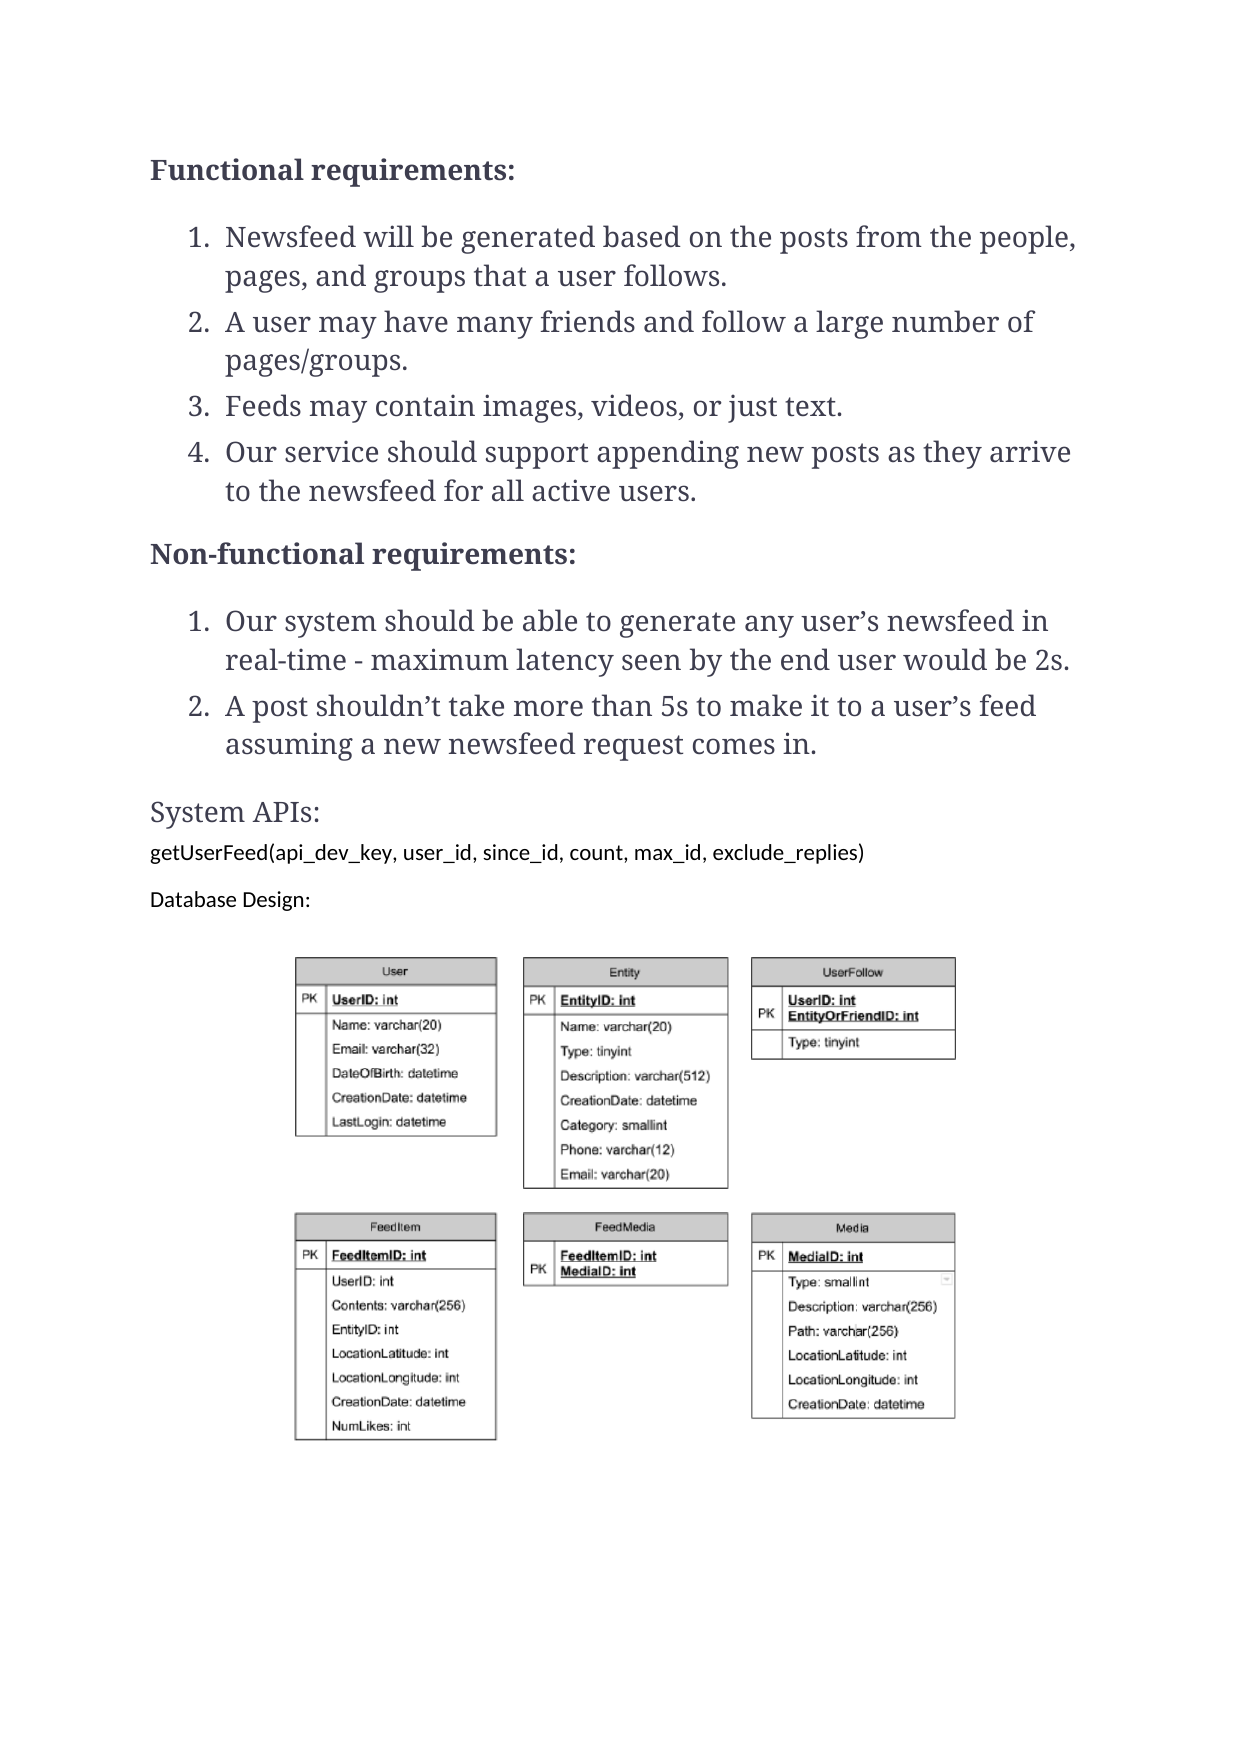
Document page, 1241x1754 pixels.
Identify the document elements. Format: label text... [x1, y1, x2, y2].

text System APIs: [150, 792, 1090, 830]
list Our service should support appending new posts as they arrive to the newsfeed for all active users. [187, 433, 1090, 509]
text Functional requirements: [150, 150, 1090, 188]
text getUserFeed(api_dev_key, user_id, since_id, count, max_id, exclude_replies) [150, 838, 1090, 866]
text Database Design: [150, 885, 1090, 913]
list Feeds may contain images, videos, or just text. [187, 386, 1090, 425]
list A user may have many friends and follow a large number of pages/groups. [187, 302, 1090, 379]
list Our system should be able to generate any user’s newsfeed in real-time - maximum latency seen by the end user would be 2s. [187, 602, 1090, 678]
picture [150, 931, 1090, 1449]
list Newsfeed will be generated based on the posts from the people, pages, and groups that a user follows. [187, 217, 1090, 294]
list A post shouldn’t take more than 5s to make it to a user’s feed assuming a new newsfeed request comes in. [187, 686, 1090, 763]
text Non-functional requirements: [150, 534, 1090, 573]
